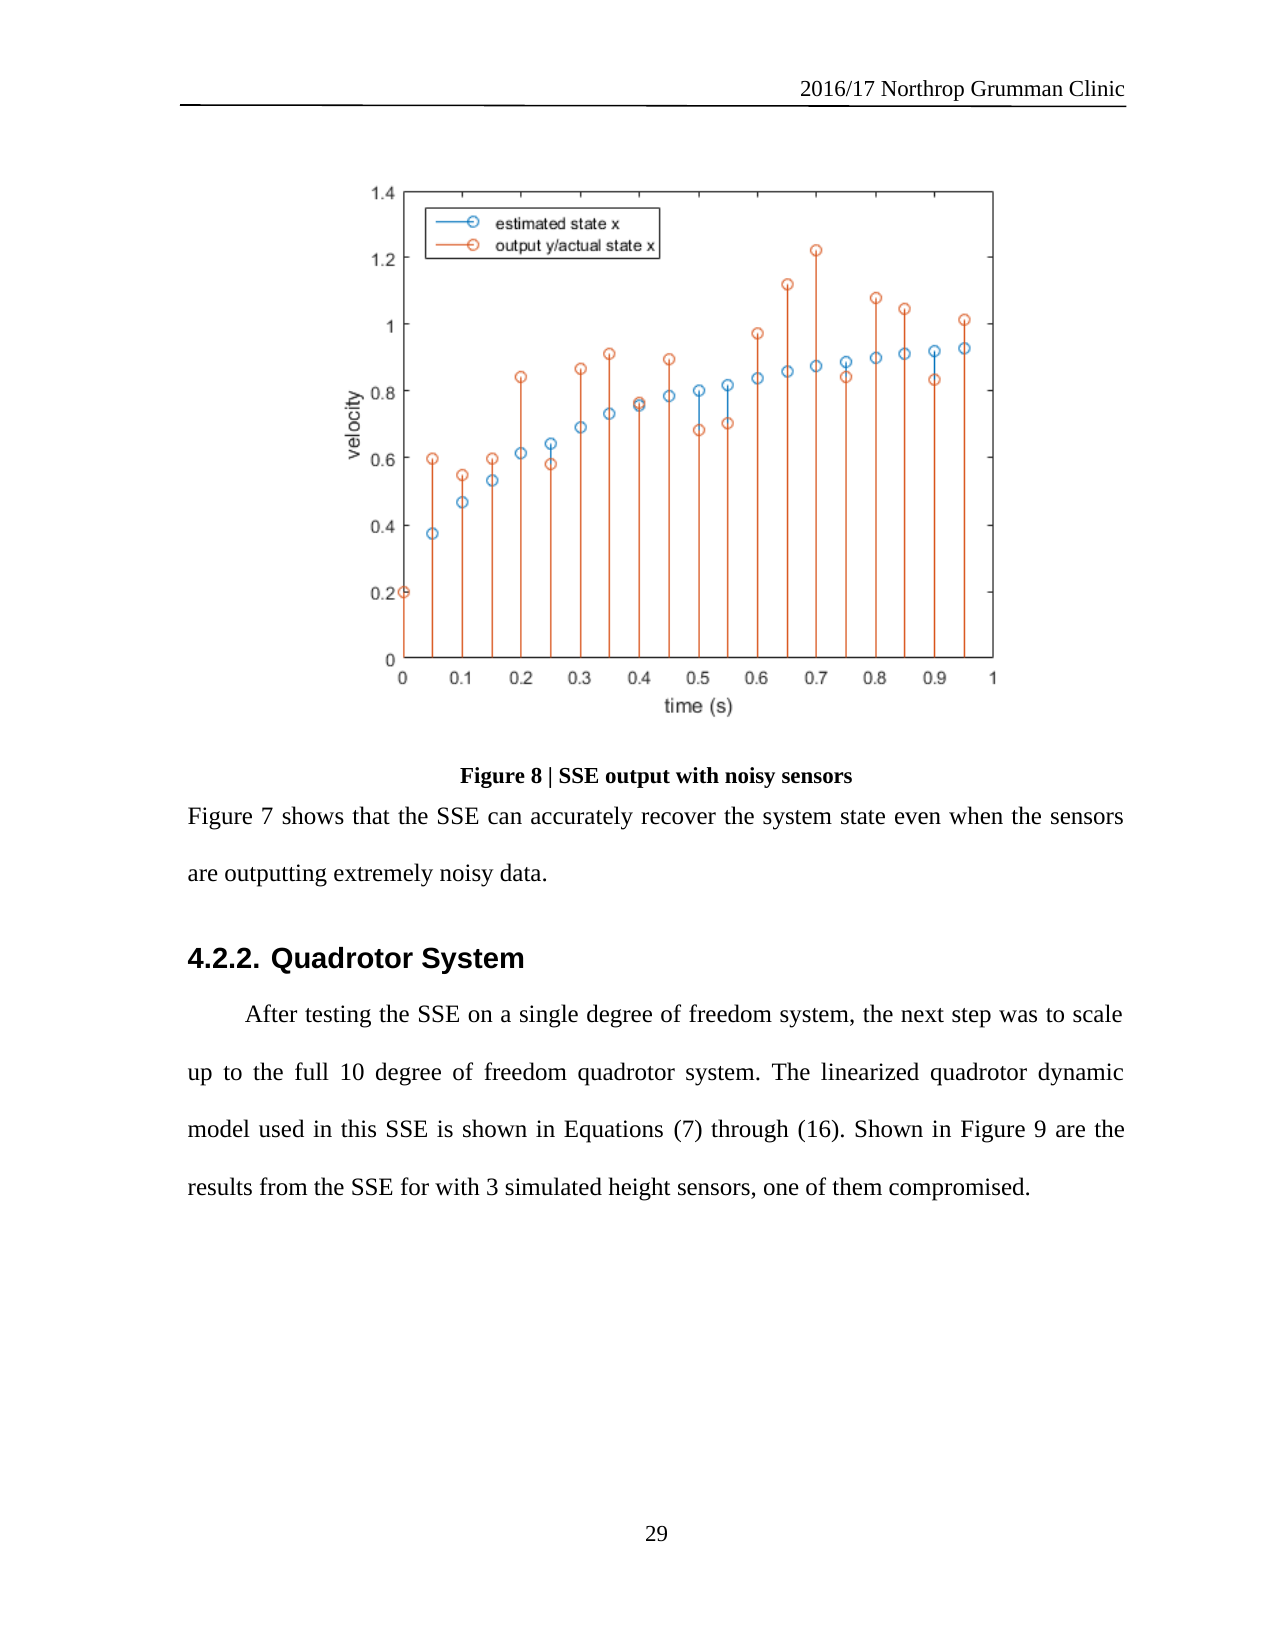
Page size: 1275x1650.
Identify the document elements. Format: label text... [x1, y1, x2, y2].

subtitle Quadrotor System [187, 941, 1125, 974]
text Figure 7 shows that the SSE can accurately recover the system state even when the sensors are outputting extremely noisy data. [187, 801, 1125, 887]
picture [304, 150, 1066, 721]
text After testing the SSE on a single degree of freedom system, the next step was to scale up to the full 10 degree of freedom quadrotor system. The linearized quadrotor dynamic model used in this SSE is shown in Equations (7) through (16). Shown in Figure 9 are the results from the SSE for with 3 simulated height sensors, one of them compromised. [187, 999, 1125, 1201]
text Figure 8 | SSE output with noisy sensors [187, 762, 1125, 788]
